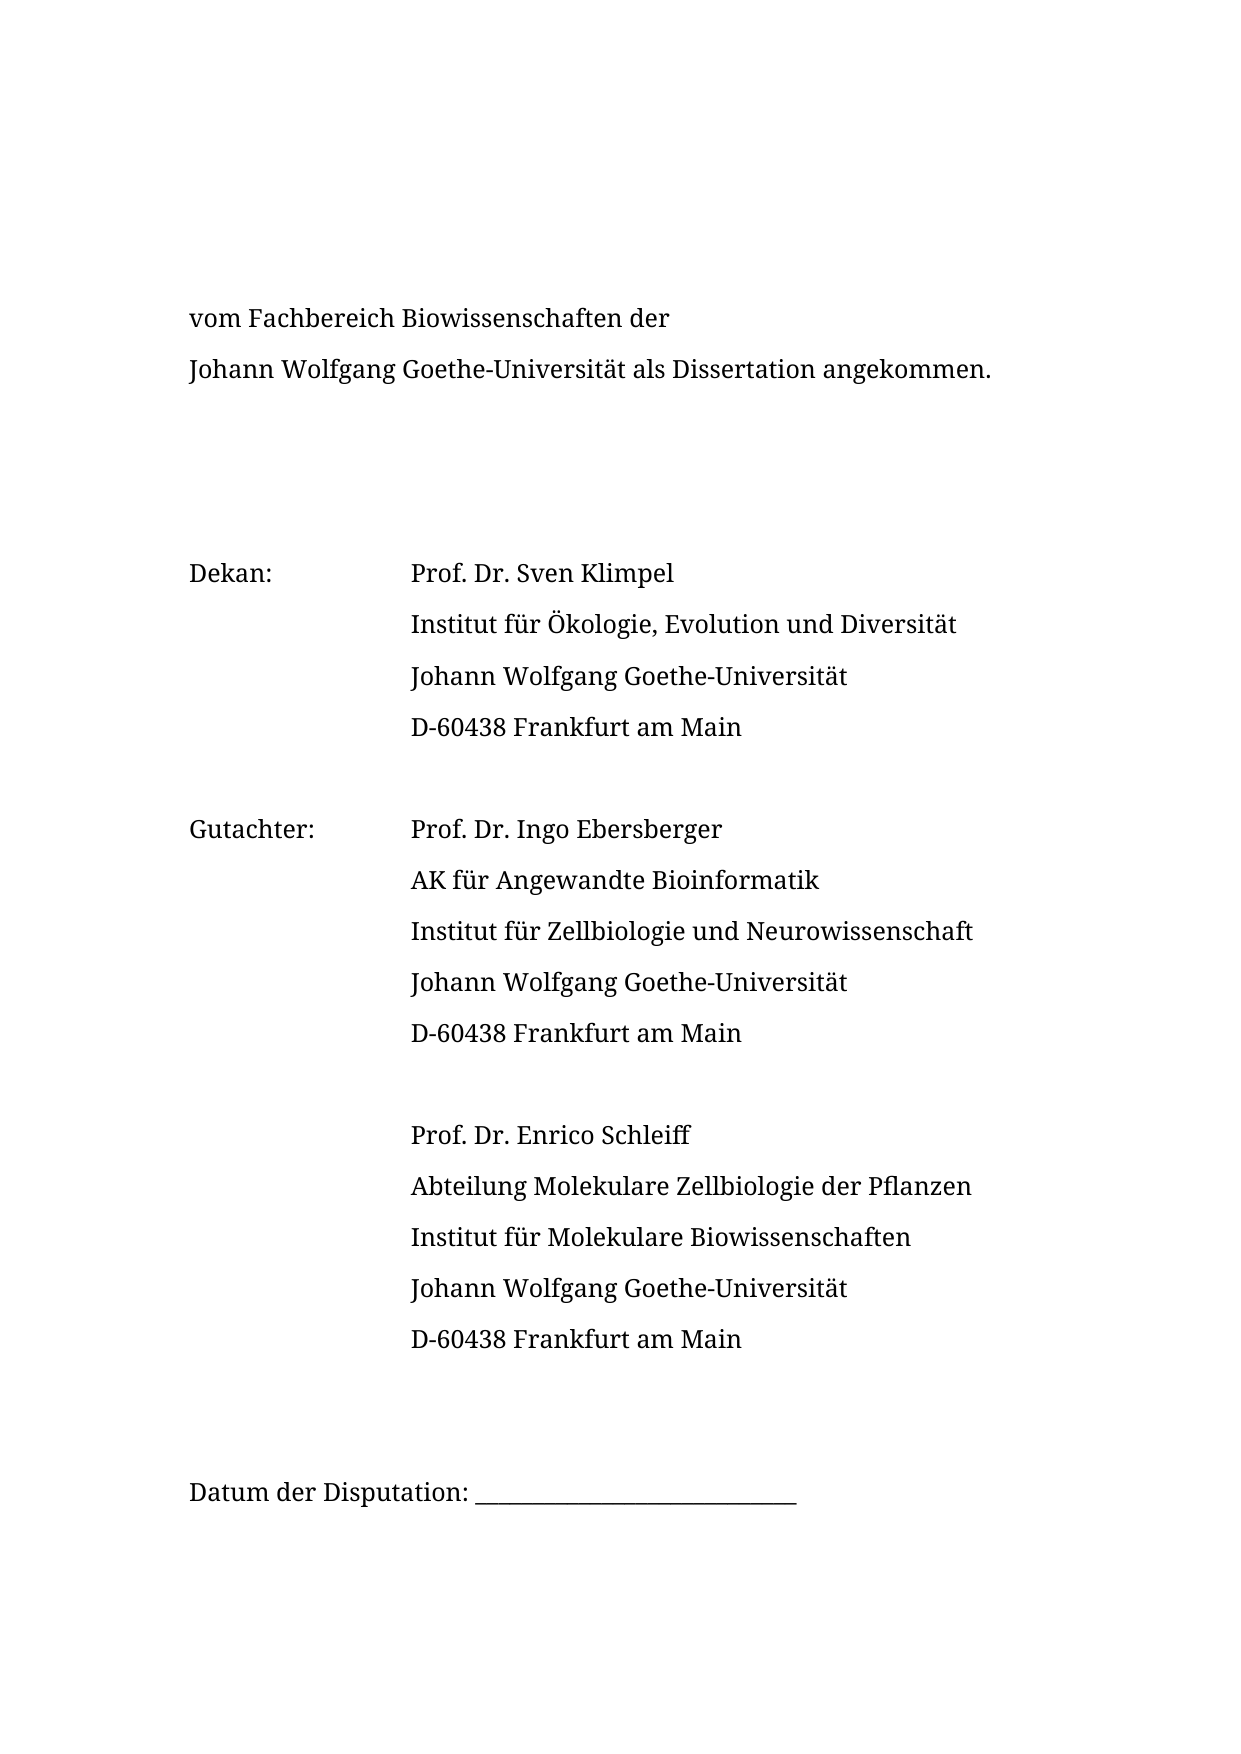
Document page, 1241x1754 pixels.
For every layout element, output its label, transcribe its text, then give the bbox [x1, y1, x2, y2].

text Institut für Ökologie, Evolution und Diversität [189, 607, 1051, 641]
text D-60438 Frankfurt am Main [189, 1322, 1051, 1356]
text D-60438 Frankfurt am Main [189, 709, 1051, 743]
text Abteilung Molekulare Zellbiologie der Pflanzen [189, 1168, 1051, 1203]
text Datum der Disputation: ____________________________ [189, 1475, 1051, 1509]
text Johann Wolfgang Goethe-Universität [189, 658, 1051, 692]
text Johann Wolfgang Goethe-Universität [189, 1271, 1051, 1305]
text Johann Wolfgang Goethe-Universität als Dissertation angekommen. [189, 352, 1051, 386]
text Johann Wolfgang Goethe-Universität [189, 964, 1051, 998]
text D-60438 Frankfurt am Main [189, 1015, 1051, 1049]
text AK für Angewandte Bioinformatik [189, 862, 1051, 896]
text Institut für Molekulare Biowissenschaften [189, 1219, 1051, 1254]
text Prof. Dr. Enrico Schleiff [189, 1117, 1051, 1152]
text Dekan: Prof. Dr. Sven Klimpel [189, 556, 1051, 590]
text Institut für Zellbiologie und Neurowissenschaft [189, 913, 1051, 947]
text vom Fachbereich Biowissenschaften der [189, 301, 1051, 335]
text Gutachter: Prof. Dr. Ingo Ebersberger [189, 811, 1051, 845]
